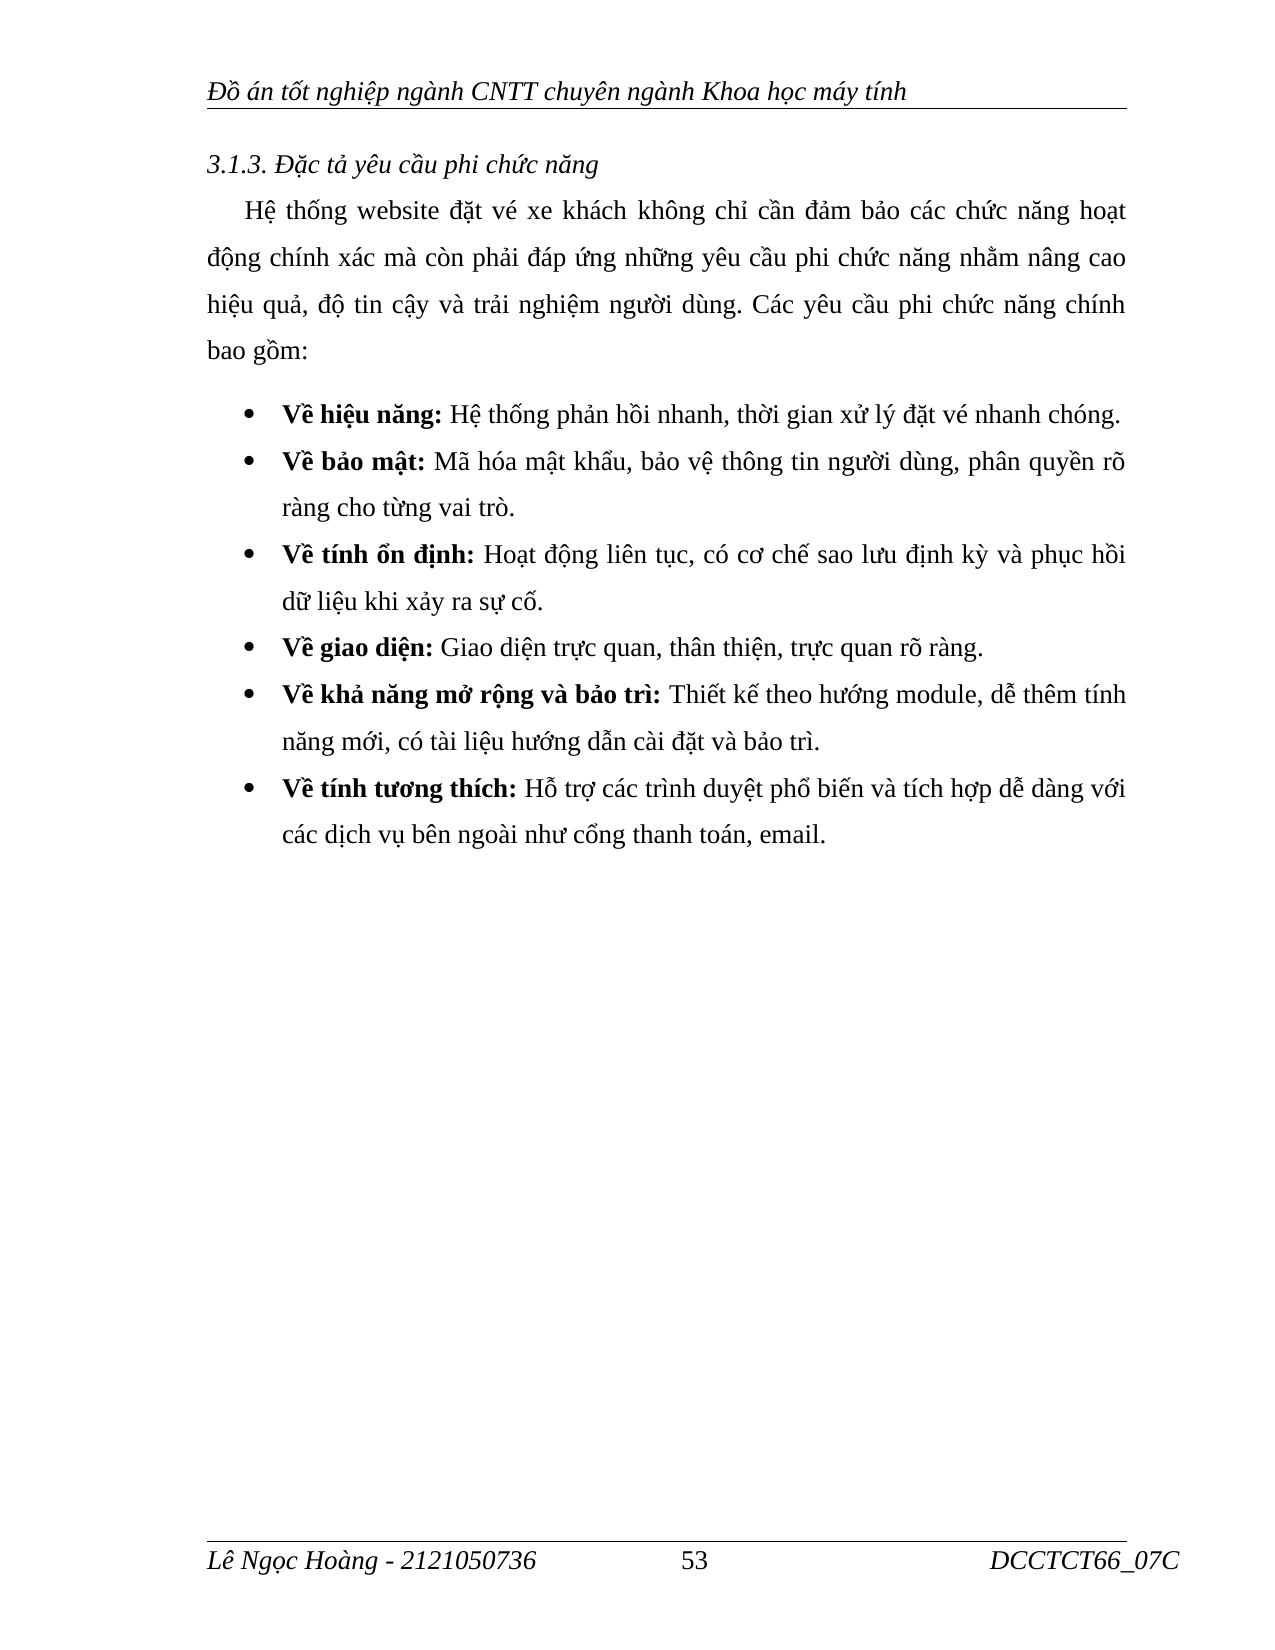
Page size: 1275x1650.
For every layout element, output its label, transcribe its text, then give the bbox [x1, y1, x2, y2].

list Về tính ổn định: Hoạt động liên tục, có cơ chế sao lưu định kỳ và phục hồi dữ liệu khi xảy ra sự cố. [244, 538, 1127, 616]
list Về khả năng mở rộng và bảo trì: Thiết kế theo hướng module, dễ thêm tính năng mới, có tài liệu hướng dẫn cài đặt và bảo trì. [244, 678, 1127, 756]
list Về hiệu năng: Hệ thống phản hồi nhanh, thời gian xử lý đặt vé nhanh chóng. [244, 398, 1127, 429]
text Hệ thống website đặt vé xe khách không chỉ cần đảm bảo các chức năng hoạt động chính xác mà còn phải đáp ứng những yêu cầu phi chức năng nhằm nâng cao hiệu quả, độ tin cậy và trải nghiệm người dùng. Các yêu cầu phi chức năng chính bao gồm: [207, 194, 1127, 366]
list Về tính tương thích: Hỗ trợ các trình duyệt phổ biến và tích hợp dễ dàng với các dịch vụ bên ngoài như cổng thanh toán, email. [244, 772, 1127, 850]
list Về giao diện: Giao diện trực quan, thân thiện, trực quan rõ ràng. [244, 631, 1127, 663]
list Về bảo mật: Mã hóa mật khẩu, bảo vệ thông tin người dùng, phân quyền rõ ràng cho từng vai trò. [244, 444, 1127, 522]
subtitle 3.1.3. Đặc tả yêu cầu phi chức năng [207, 148, 1127, 179]
